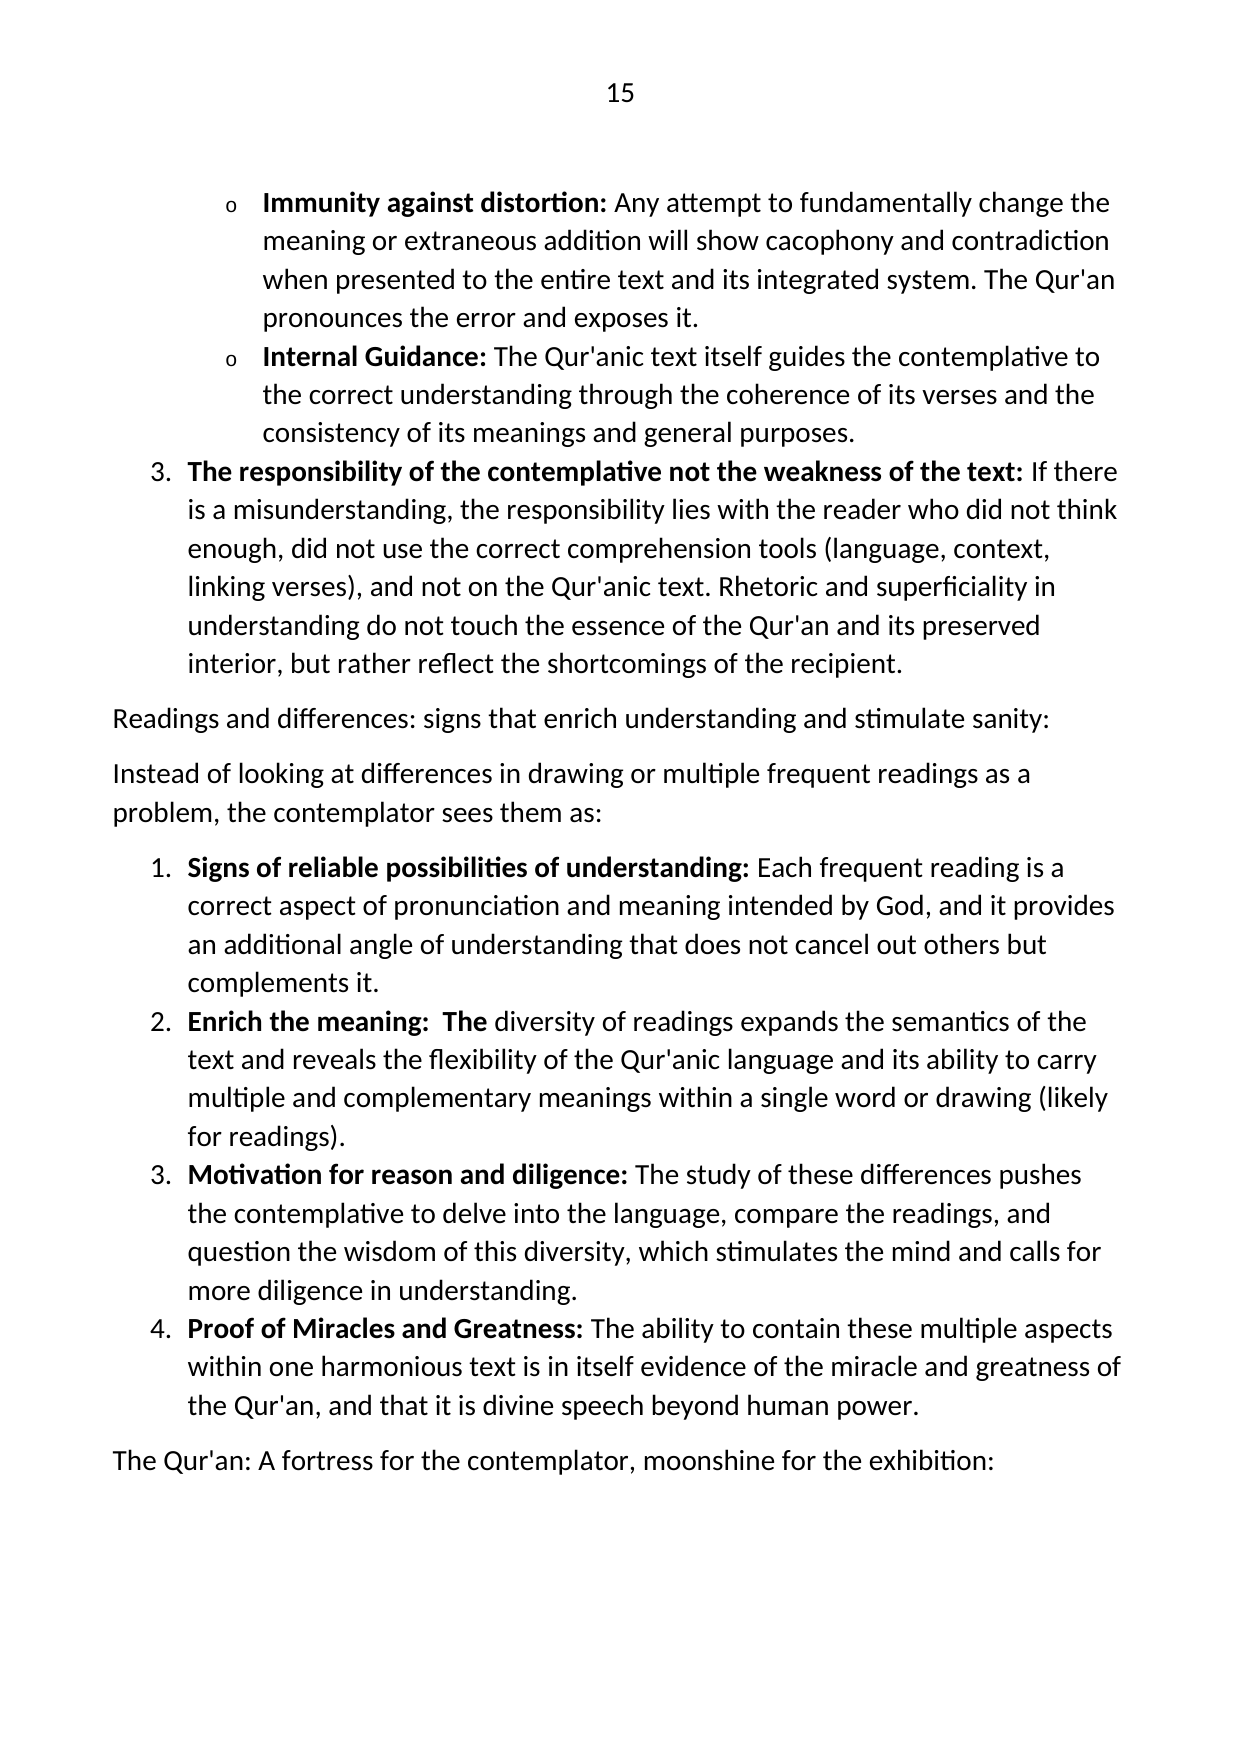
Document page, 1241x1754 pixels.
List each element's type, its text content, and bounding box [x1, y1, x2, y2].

list Motivation for reason and diligence: The study of these differences pushes the contemplative to delve into the language, compare the readings, and question the wisdom of this diversity, which stimulates the mind and calls for more diligence in understanding. [150, 1156, 1128, 1307]
list Immunity against distortion: Any attempt to fundamentally change the meaning or extraneous addition will show cacophony and contradiction when presented to the entire text and its integrated system. The Qur'an pronounces the error and exposes it. [225, 184, 1128, 335]
text The Qur'an: A fortress for the contemplator, moonshine for the exhibition: [112, 1442, 1128, 1478]
list Signs of reliable possibilities of understanding: Each frequent reading is a correct aspect of pronunciation and meaning intended by God, and it provides an additional angle of understanding that does not cancel out others but complements it. [150, 849, 1128, 1000]
list The responsibility of the contemplative not the weakness of the text: If there is a misunderstanding, the responsibility lies with the reader who did not think enough, did not use the correct comprehension tools (language, context, linking verses), and not on the Qur'anic text. Rhetoric and superficiality in understanding do not touch the essence of the Qur'an and its preserved interior, but rather reflect the shortcomings of the recipient. [150, 453, 1128, 681]
list Internal Guidance: The Qur'anic text itself guides the contemplative to the correct understanding through the coherence of its verses and the consistency of its meanings and general purposes. [225, 338, 1128, 450]
text Readings and differences: signs that enrich understanding and stimulate sanity: [112, 700, 1128, 736]
text Instead of looking at differences in drawing or multiple frequent readings as a problem, the contemplator sees them as: [112, 755, 1128, 829]
list Proof of Miracles and Greatness: The ability to contain these multiple aspects within one harmonious text is in itself evidence of the miracle and greatness of the Qur'an, and that it is divine speech beyond human power. [150, 1310, 1128, 1423]
list Enrich the meaning: The diversity of readings expands the semantics of the text and reveals the flexibility of the Qur'anic language and its ability to carry multiple and complementary meanings within a single word or drawing (likely for readings). [150, 1003, 1128, 1153]
